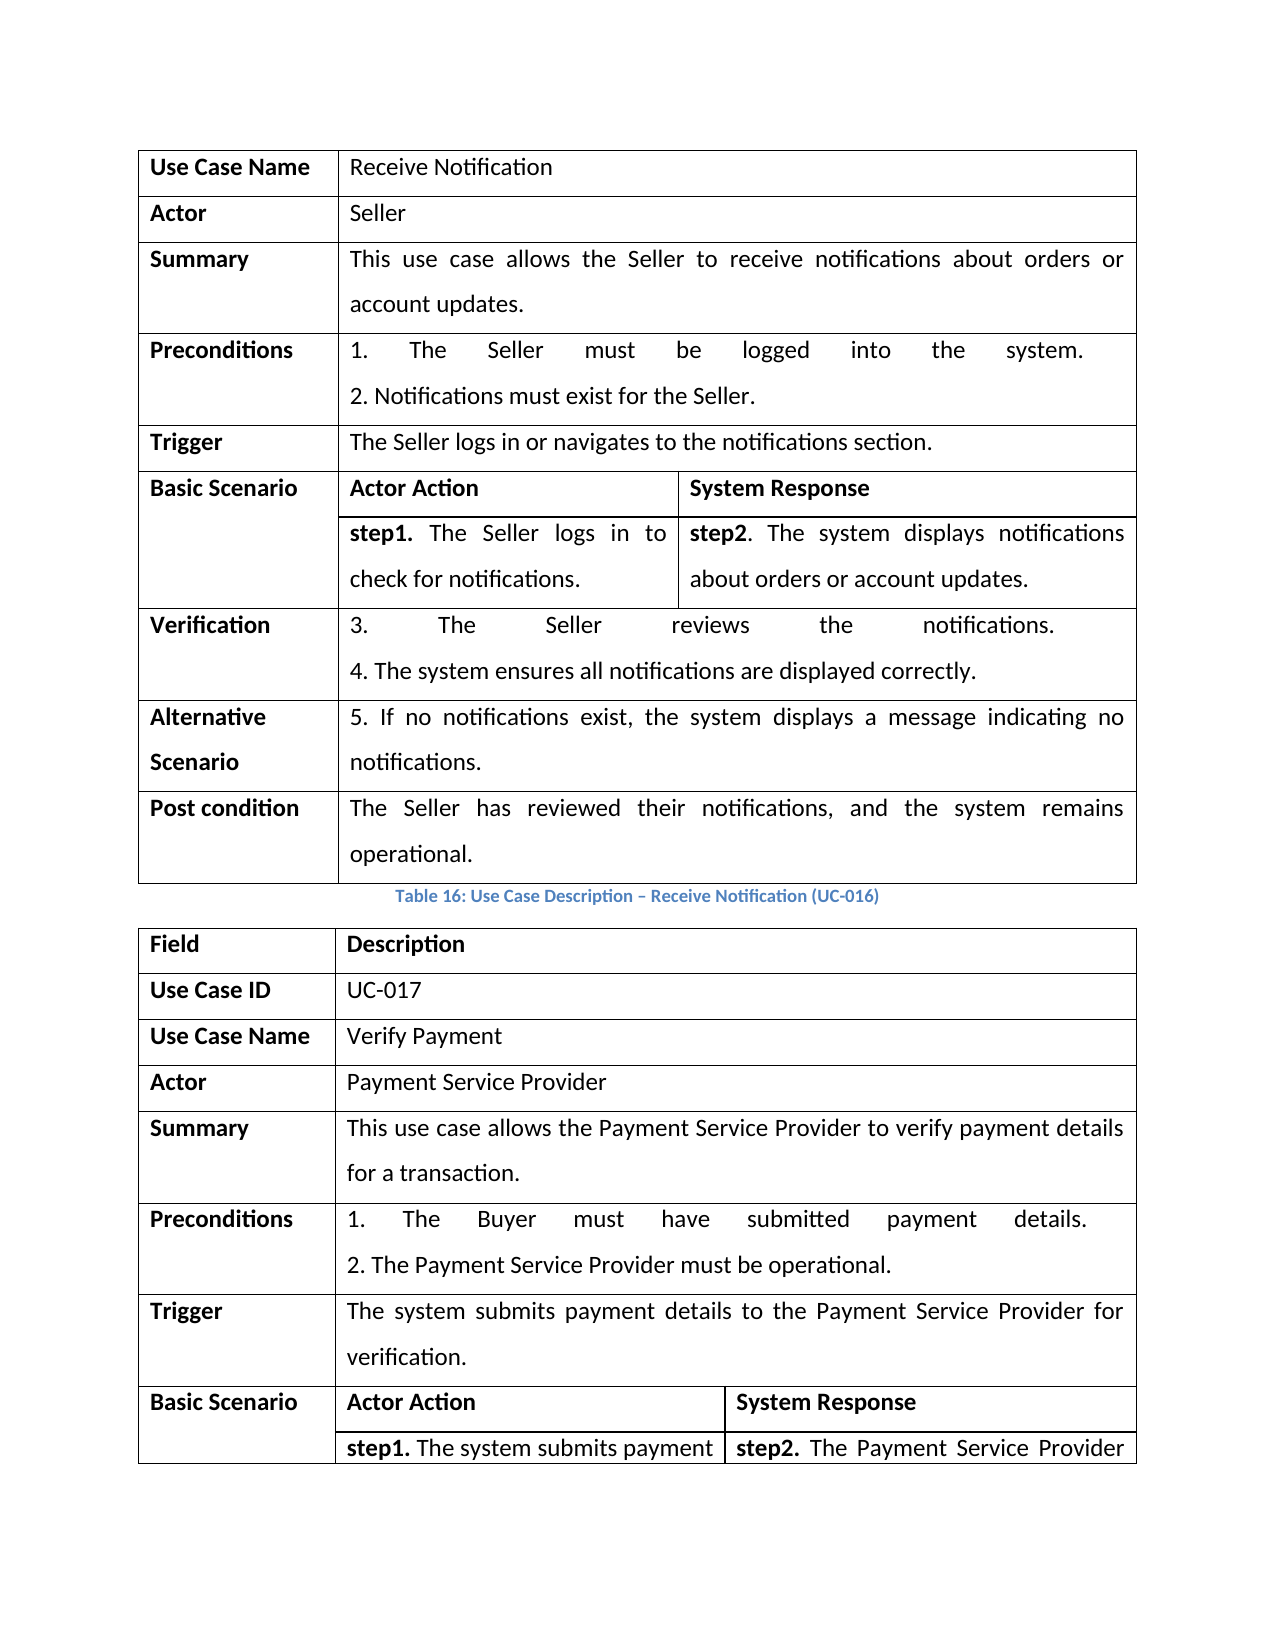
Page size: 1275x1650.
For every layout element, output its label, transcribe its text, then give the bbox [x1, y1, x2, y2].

table_cell Basic Scenario [139, 1387, 335, 1463]
table_cell step2. The system displays notifications about orders or account updates. [679, 518, 1136, 608]
table_cell Actor Action [339, 472, 678, 516]
table_cell Alternative Scenario [139, 701, 338, 791]
table_cell Post condition [139, 792, 338, 883]
table_header Field [139, 929, 335, 973]
table_cell Payment Service Provider [336, 1066, 1136, 1111]
table_cell The system submits payment details to the Payment Service Provider for verification. [336, 1295, 1136, 1386]
table_cell The Seller logs in or navigates to the notifications section. [339, 426, 1136, 471]
table_cell Verification [139, 609, 338, 699]
table_cell Basic Scenario [139, 472, 338, 608]
table_cell Summary [139, 243, 338, 333]
table_cell 1. The Buyer must have submitted payment details. 2. The Payment Service Provider must be operational. [336, 1204, 1136, 1294]
table_cell This use case allows the Seller to receive notifications about orders or account updates. [339, 243, 1136, 333]
table_cell UC-017 [336, 974, 1136, 1019]
table_cell System Response [679, 472, 1136, 516]
table_cell Use Case Name [139, 1020, 335, 1065]
table_cell Use Case ID [139, 974, 335, 1019]
table_cell Trigger [139, 426, 338, 471]
table_cell Actor Action [336, 1387, 724, 1431]
table_cell Actor [139, 197, 338, 242]
table_cell Preconditions [139, 334, 338, 425]
table_cell step1. The Seller logs in to check for notifications. [339, 518, 678, 608]
table_cell The Seller has reviewed their notifications, and the system remains operational. [339, 792, 1136, 883]
table_cell 5. If no notifications exist, the system displays a message indicating no notifications. [339, 701, 1136, 791]
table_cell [336, 1433, 724, 1463]
table_cell Receive Notification [339, 151, 1136, 196]
table_cell Seller [339, 197, 1136, 242]
table_cell 1. The Seller must be logged into the system. 2. Notifications must exist for the Seller. [339, 334, 1136, 425]
table_cell Use Case Name [139, 151, 338, 196]
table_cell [726, 1433, 1136, 1463]
table_cell Verify Payment [336, 1020, 1136, 1065]
table_cell Preconditions [139, 1204, 335, 1294]
table_header Description [336, 929, 1136, 973]
table_cell Trigger [139, 1295, 335, 1386]
table_cell This use case allows the Payment Service Provider to verify payment details for a transaction. [336, 1112, 1136, 1202]
table_cell Summary [139, 1112, 335, 1202]
table_cell Actor [139, 1066, 335, 1111]
table_cell System Response [726, 1387, 1136, 1431]
table_cell 3. The Seller reviews the notifications. 4. The system ensures all notifications are displayed correctly. [339, 609, 1136, 699]
